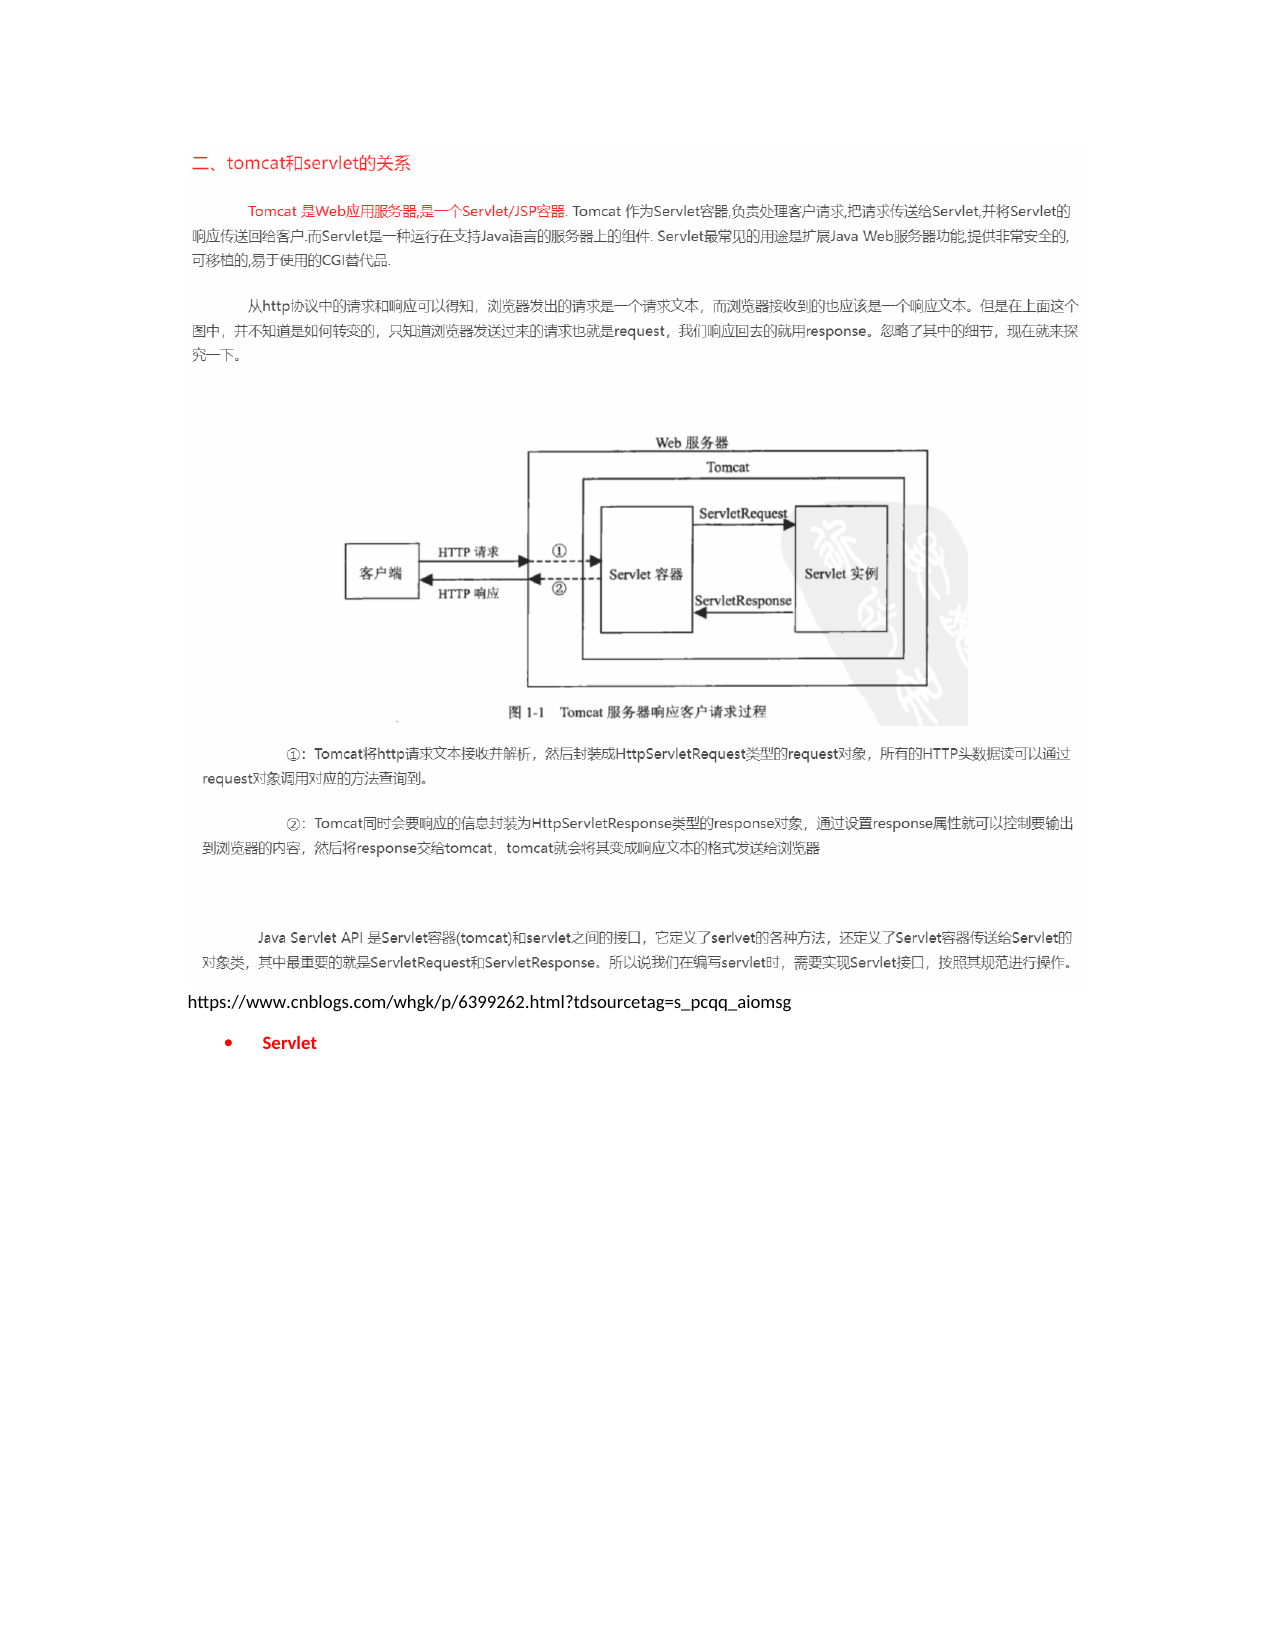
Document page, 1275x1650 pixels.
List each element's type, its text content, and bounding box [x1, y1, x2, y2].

list Servlet [225, 1031, 1087, 1054]
text https://www.cnblogs.com/whgk/p/6399262.html?tdsourcetag=s_pcqq_aiomsg [187, 988, 1087, 1013]
picture [187, 727, 1088, 988]
picture [187, 150, 1088, 726]
